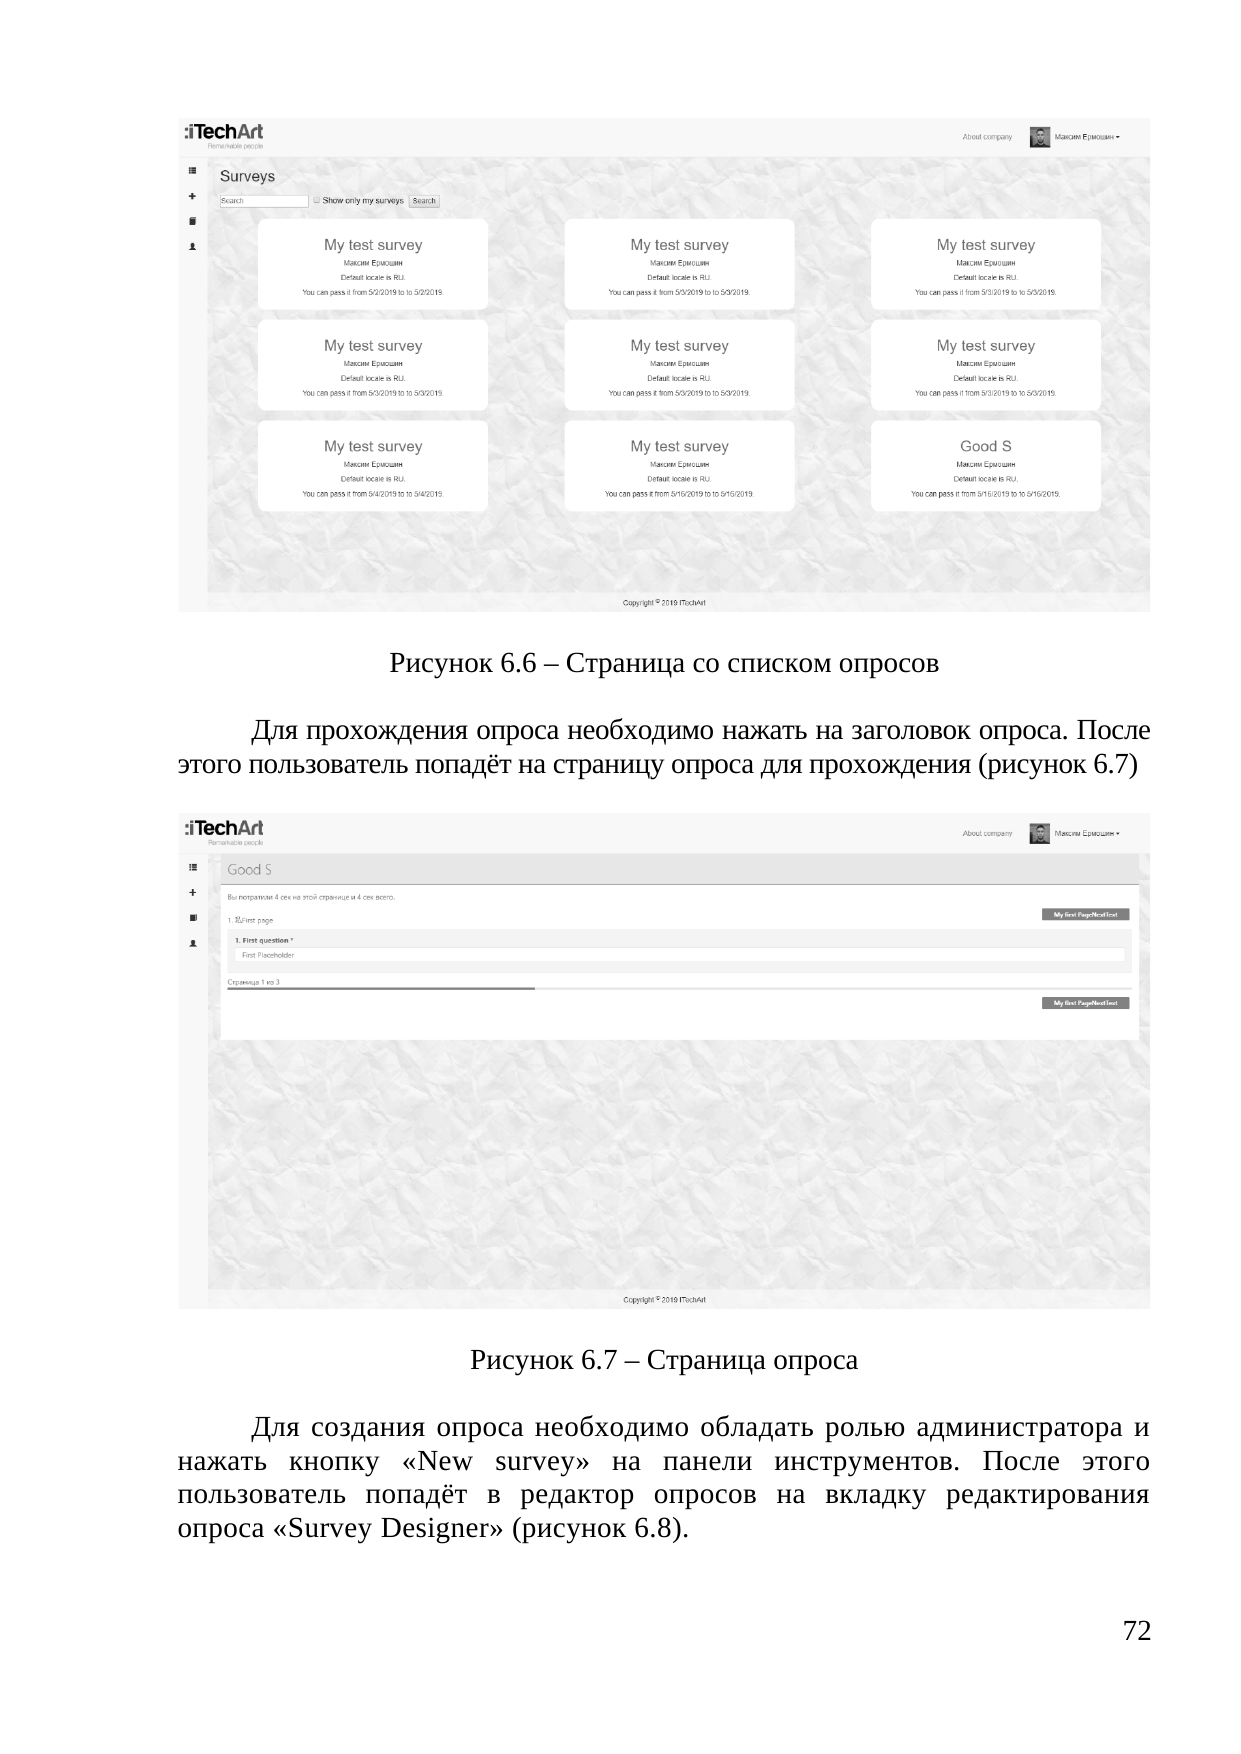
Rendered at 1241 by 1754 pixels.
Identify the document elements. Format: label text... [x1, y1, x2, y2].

text Для создания опроса необходимо обладать ролью администратора и нажать кнопку «New survey» на панели инструментов. После этого пользователь попадёт в редактор опросов на вкладку редактирования опроса «Survey Designer» (рисунок 6.8). [177, 1409, 1152, 1543]
text Рисунок 6.6 – Страница со списком опросов [177, 645, 1152, 679]
text Для прохождения опроса необходимо нажать на заголовок опроса. После этого пользователь попадёт на страницу опроса для прохождения (рисунок 6.7) [177, 712, 1152, 779]
text Рисунок 6.7 – Страница опроса [177, 1342, 1152, 1376]
